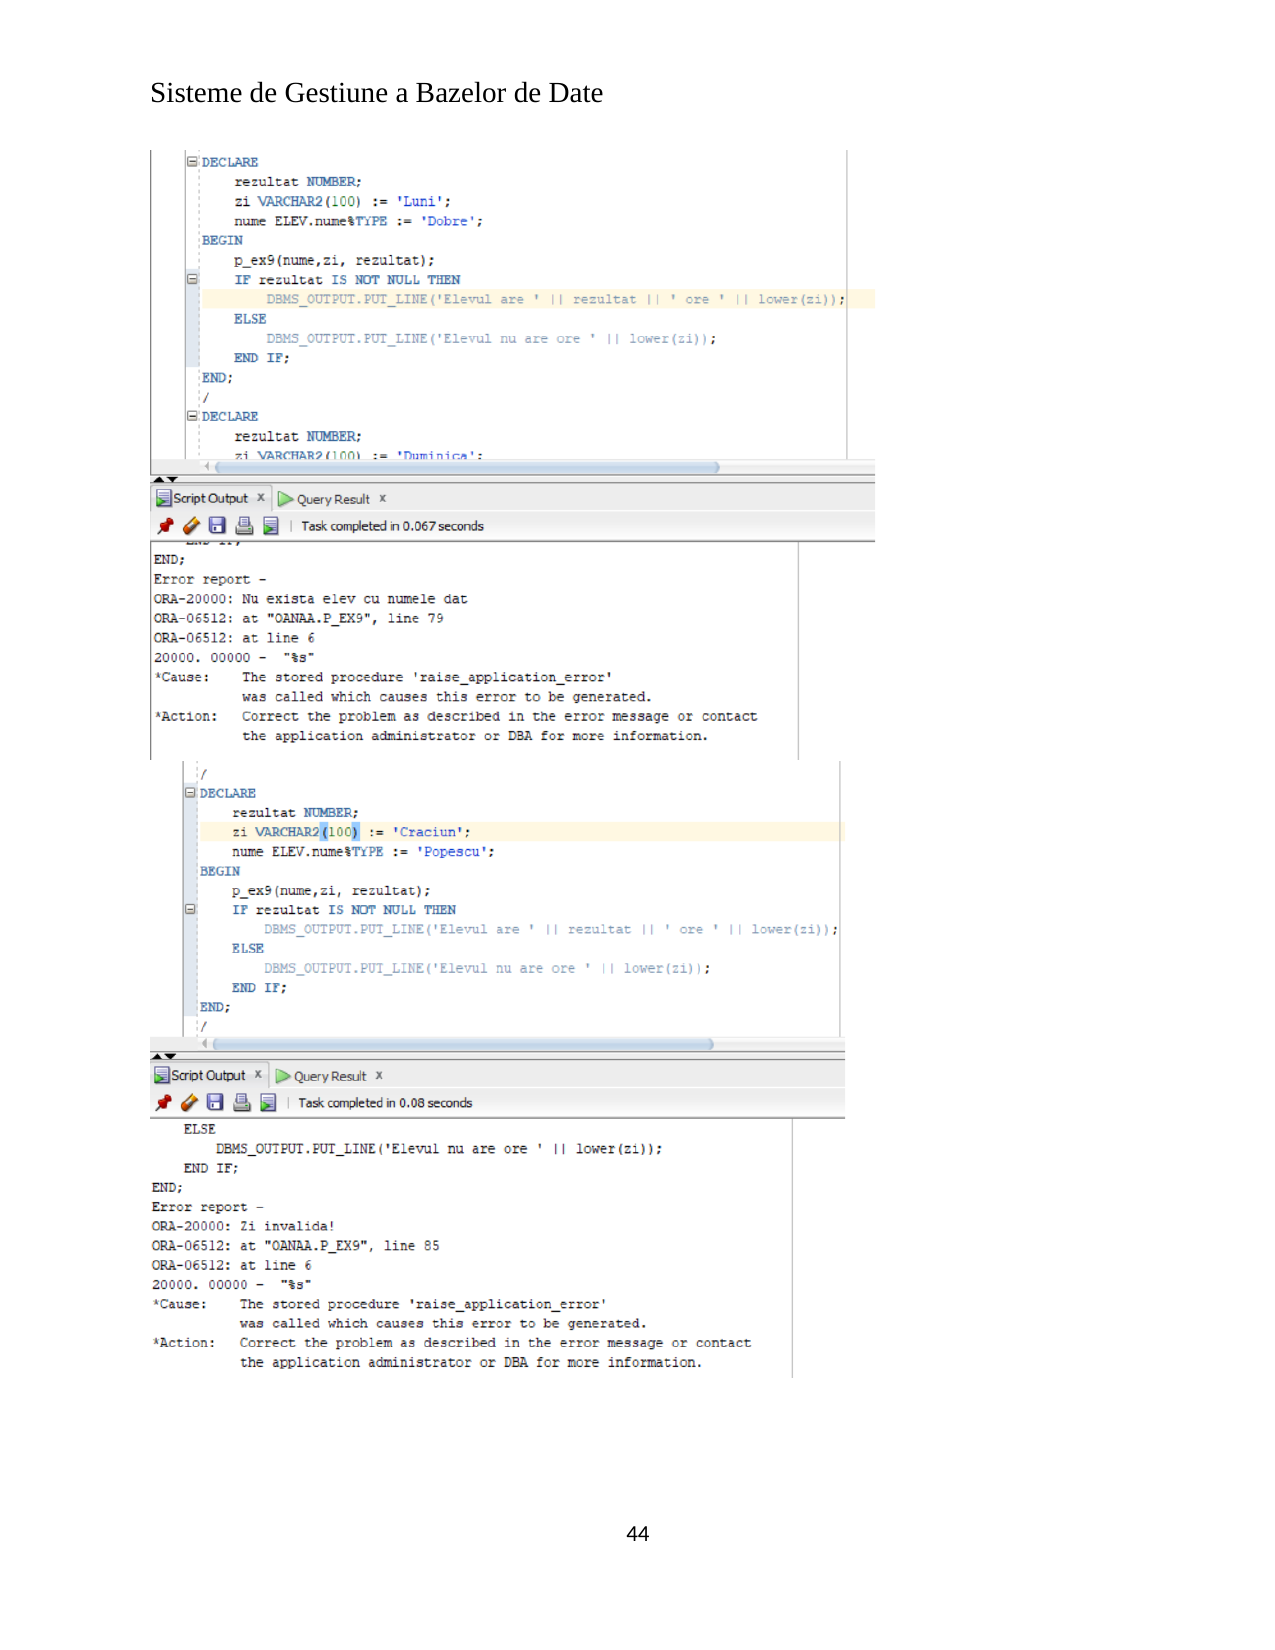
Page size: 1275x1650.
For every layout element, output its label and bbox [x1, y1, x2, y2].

picture [150, 150, 876, 760]
picture [150, 761, 846, 1378]
